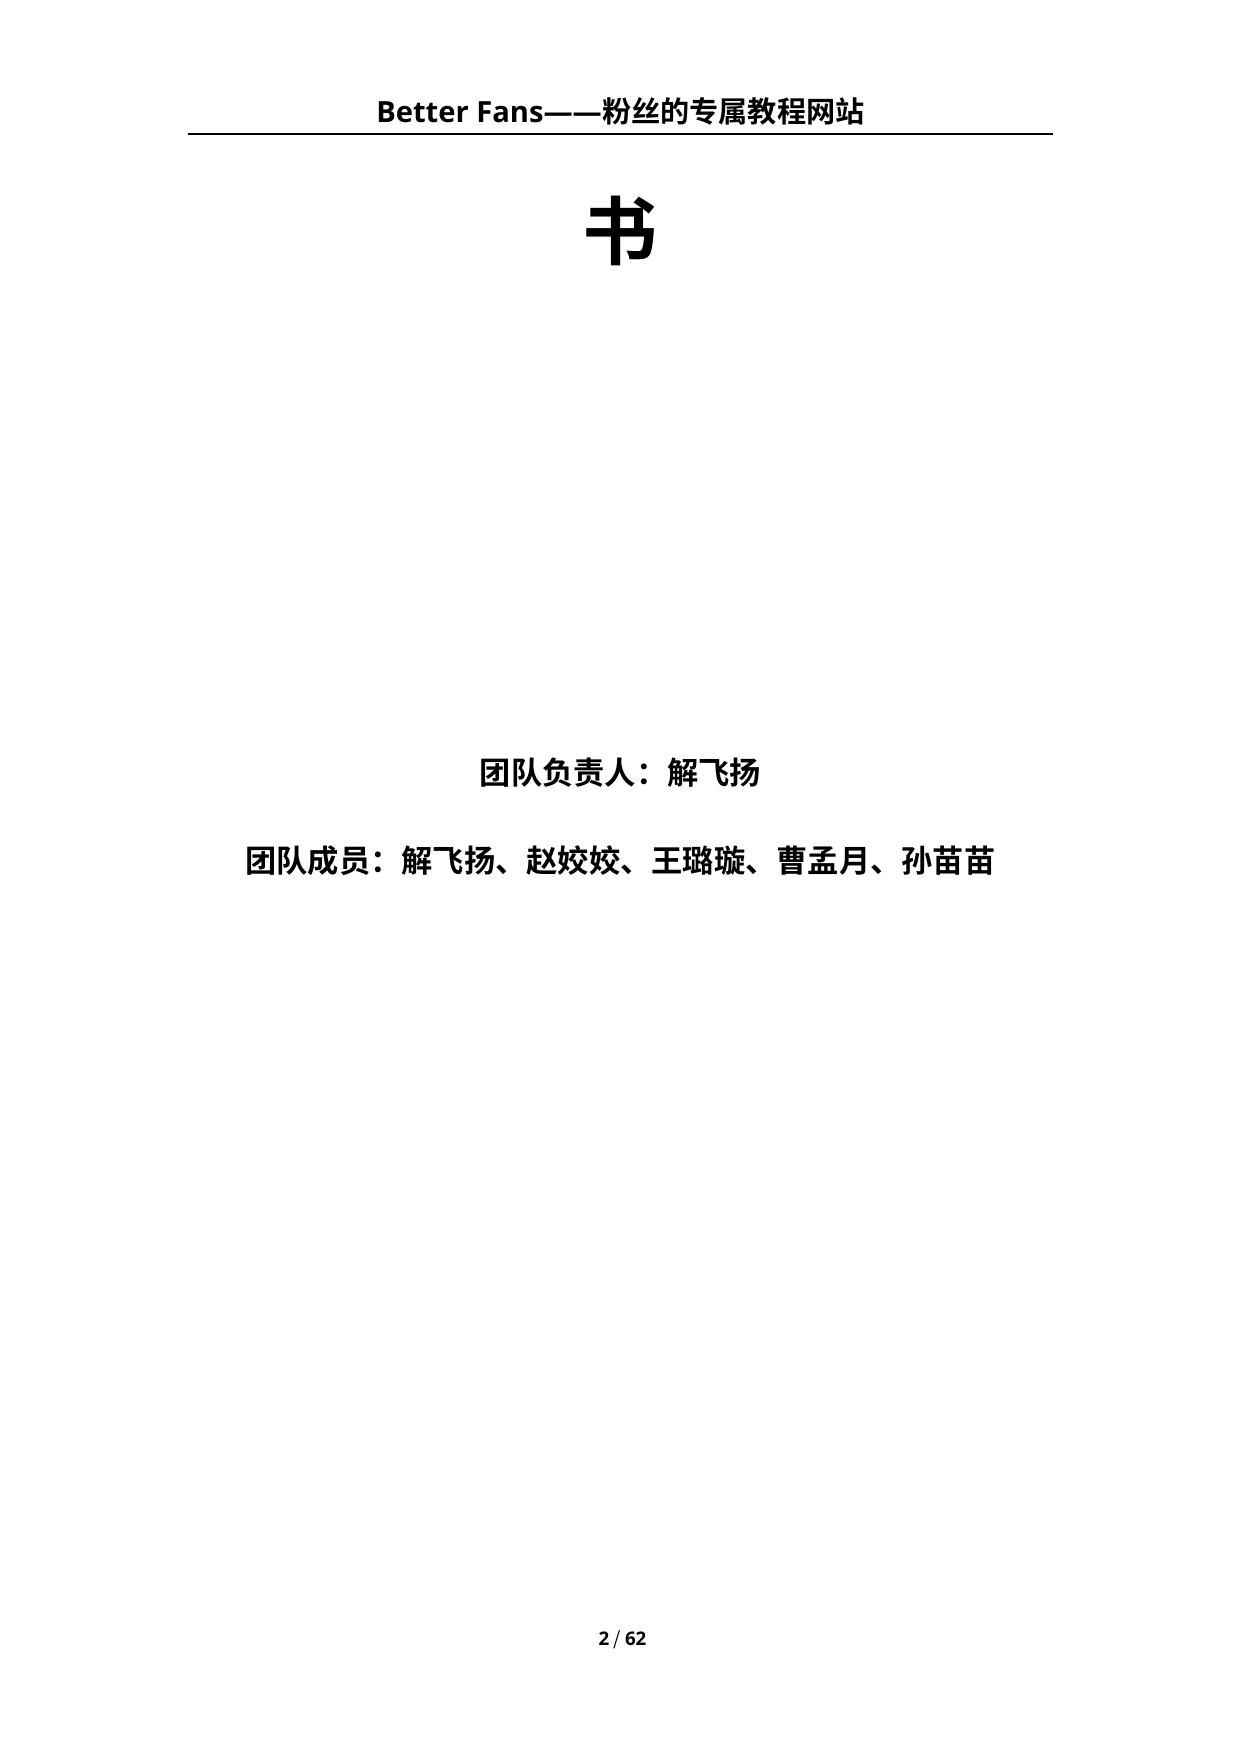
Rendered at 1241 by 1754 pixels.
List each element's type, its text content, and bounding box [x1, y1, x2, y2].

text 团队成员：解飞扬、赵姣姣、王璐璇、曹孟月、孙苗苗 [187, 826, 1053, 891]
text 书 [187, 162, 1053, 292]
text 团队负责人：解飞扬 [187, 739, 1053, 804]
